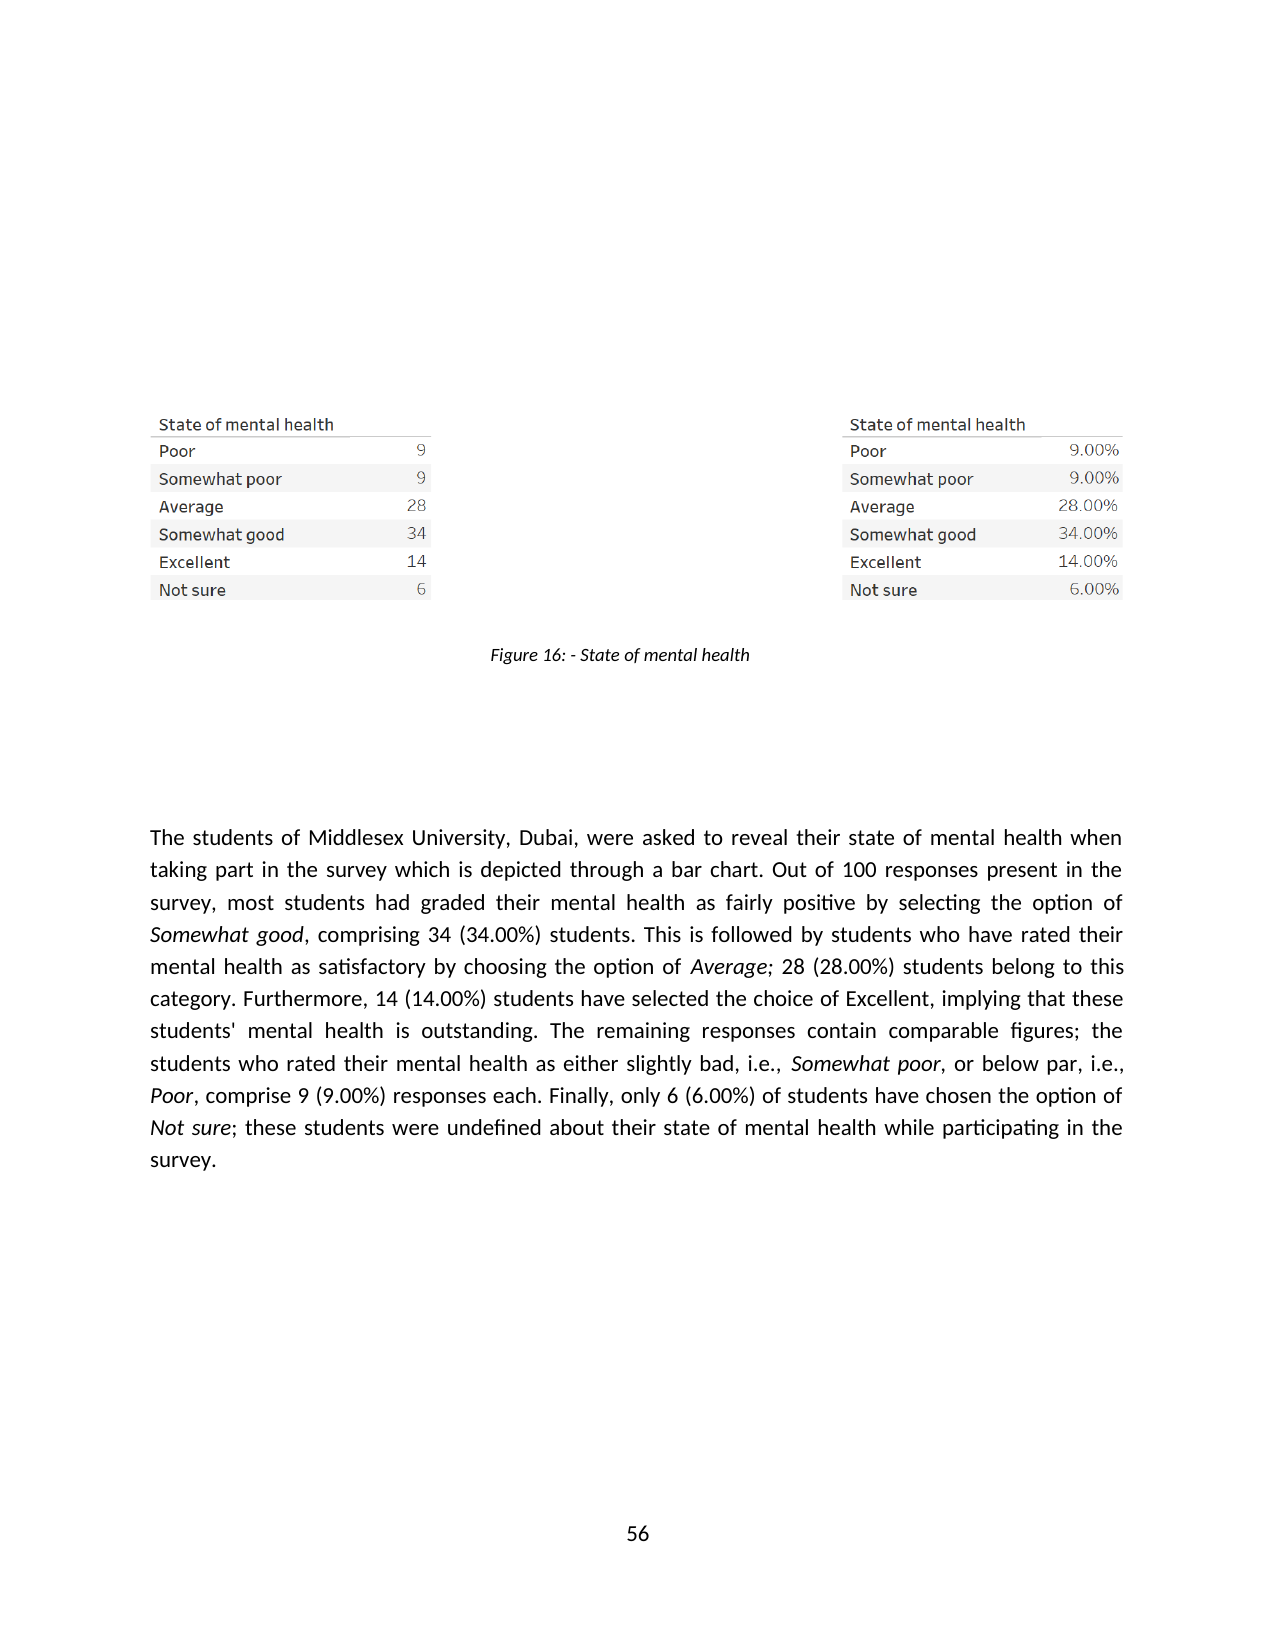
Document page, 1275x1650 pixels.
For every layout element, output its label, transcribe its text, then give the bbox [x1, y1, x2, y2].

picture [841, 408, 1123, 599]
picture [150, 408, 431, 599]
text The students of Middlesex University, Dubai, were asked to reveal their state of mental health when taking part in the survey which is depicted through a bar chart. Out of 100 responses present in the survey, most students had graded their mental health as fairly positive by selecting the option of Somewhat good, comprising 34 (34.00%) students. This is followed by students who have rated their mental health as satisfactory by choosing the option of Average; 28 (28.00%) students belong to this category. Furthermore, 14 (14.00%) students have selected the choice of Excellent, implying that these students' mental health is outstanding. The remaining responses contain comparable figures; the students who rated their mental health as either slightly bad, i.e., Somewhat poor, or below par, i.e., Poor, comprise 9 (9.00%) responses each. Finally, only 6 (6.00%) of students have chosen the option of Not sure; these students were undefined about their state of mental health while participating in the survey. [150, 823, 1125, 1173]
